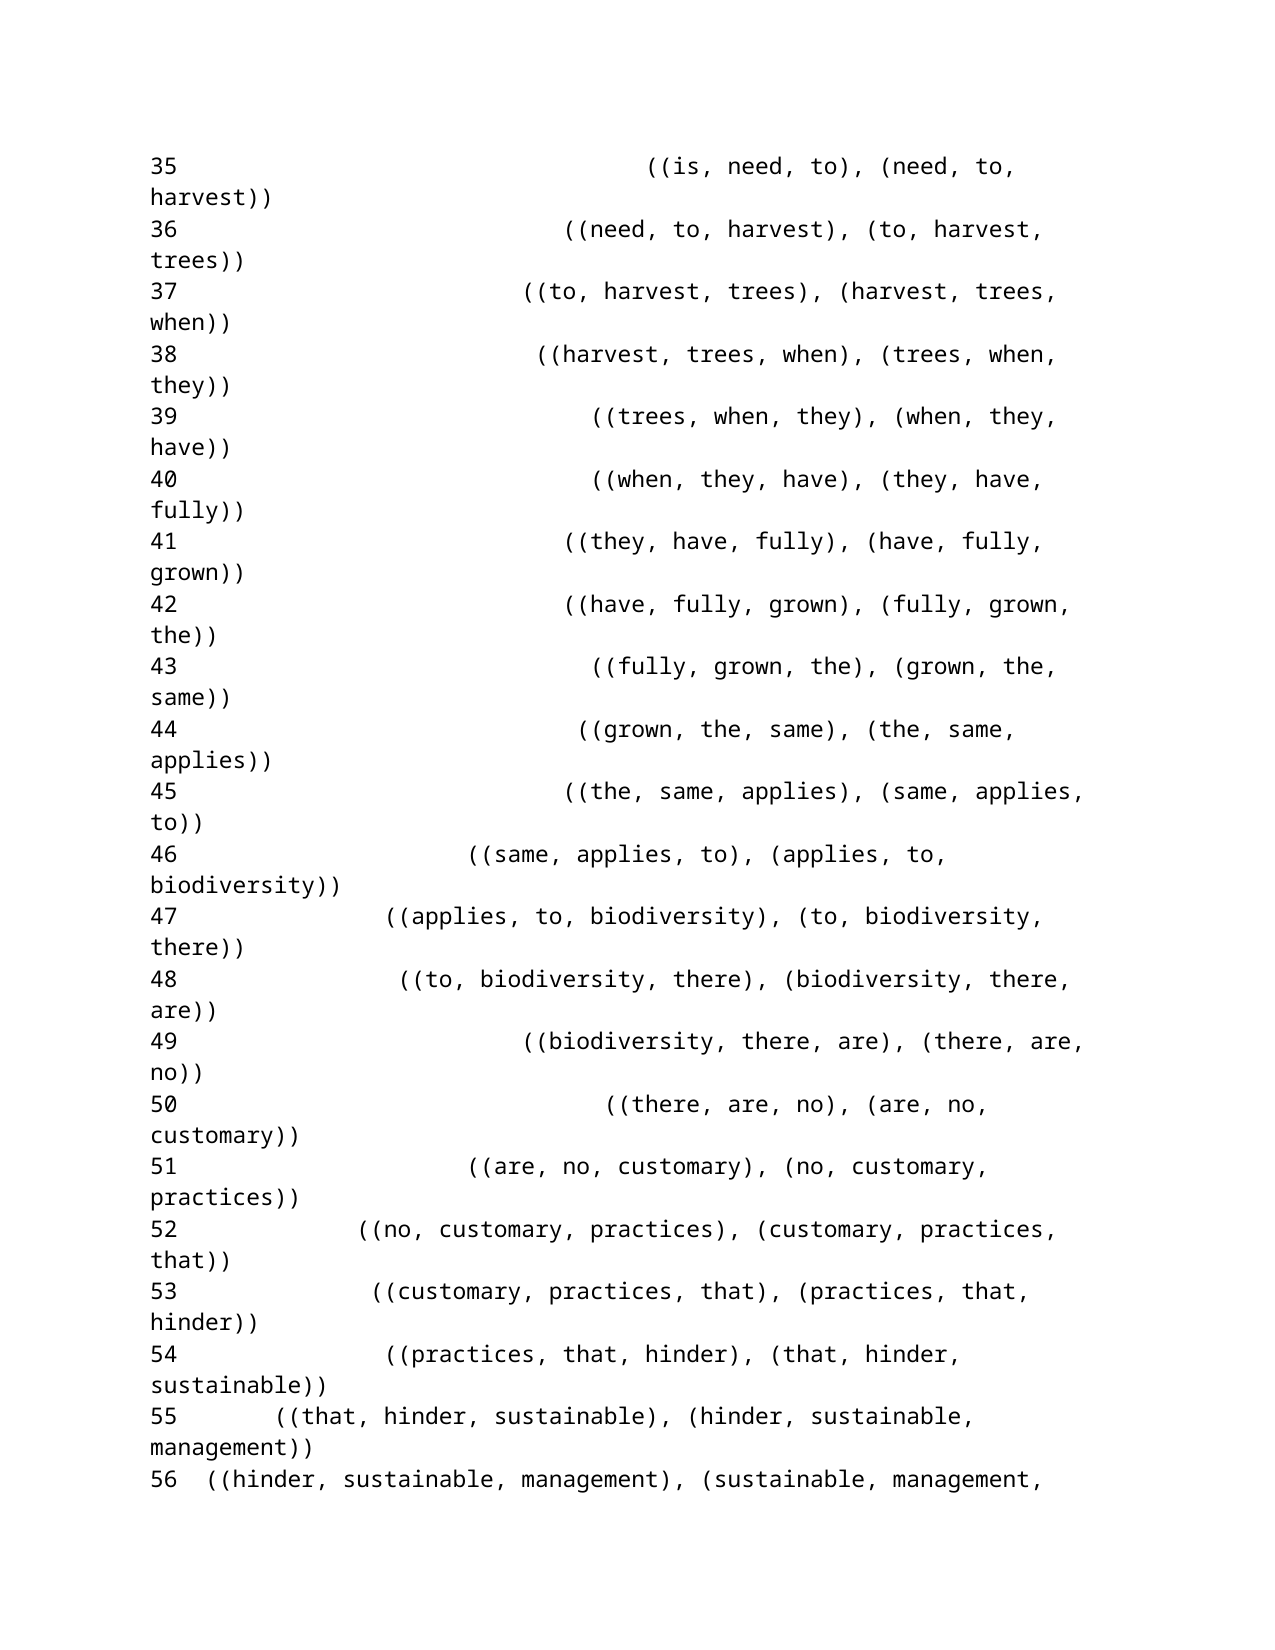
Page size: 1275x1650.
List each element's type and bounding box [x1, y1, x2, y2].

text [150, 150, 1125, 1494]
